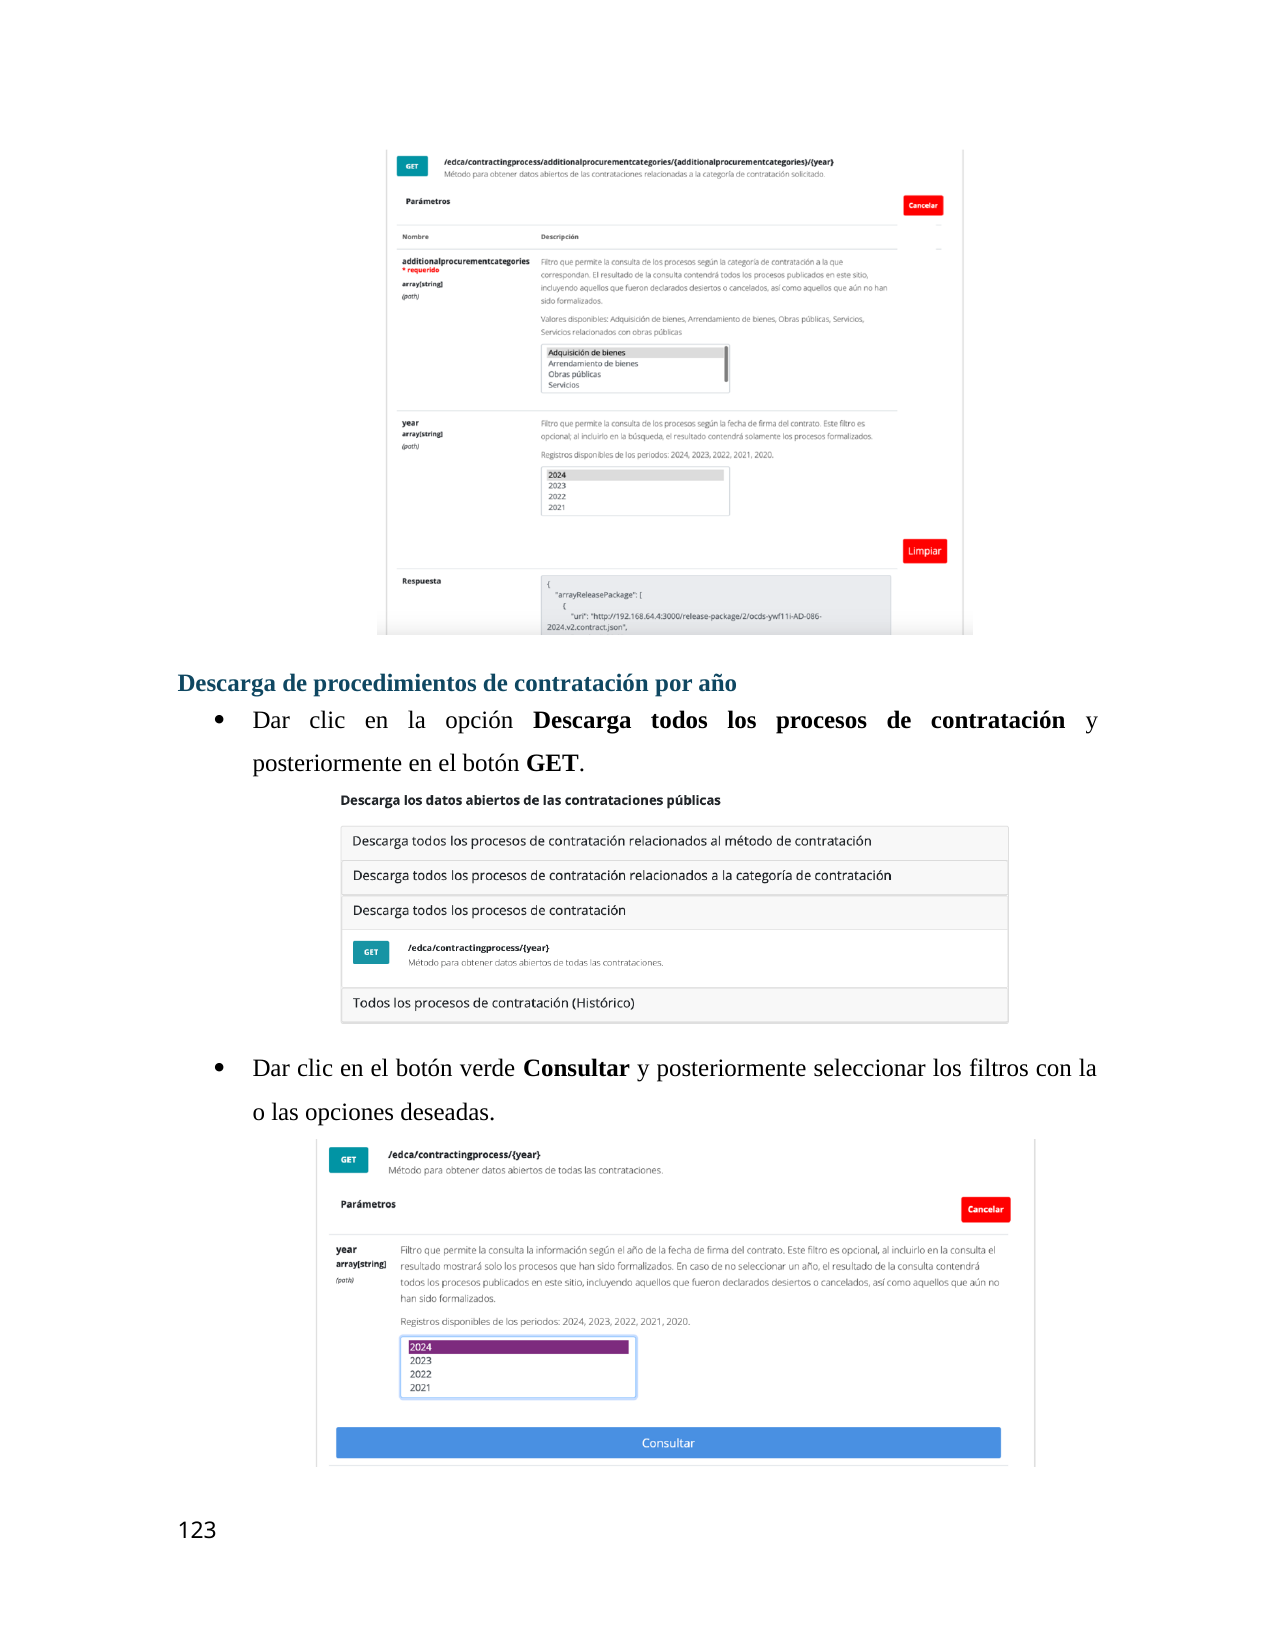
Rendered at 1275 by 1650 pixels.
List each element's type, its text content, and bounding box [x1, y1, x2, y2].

picture [332, 791, 1018, 1037]
picture [308, 1139, 1042, 1467]
picture [377, 147, 973, 635]
list Dar clic en el botón verde Consultar y posteriormente seleccionar los filtros con la o las opciones deseadas. [215, 1053, 1098, 1125]
subtitle Descarga de procedimientos de contratación por año [177, 668, 1098, 697]
list Dar clic en la opción Descarga todos los procesos de contratación y posteriormente en el botón GET. [215, 705, 1098, 777]
